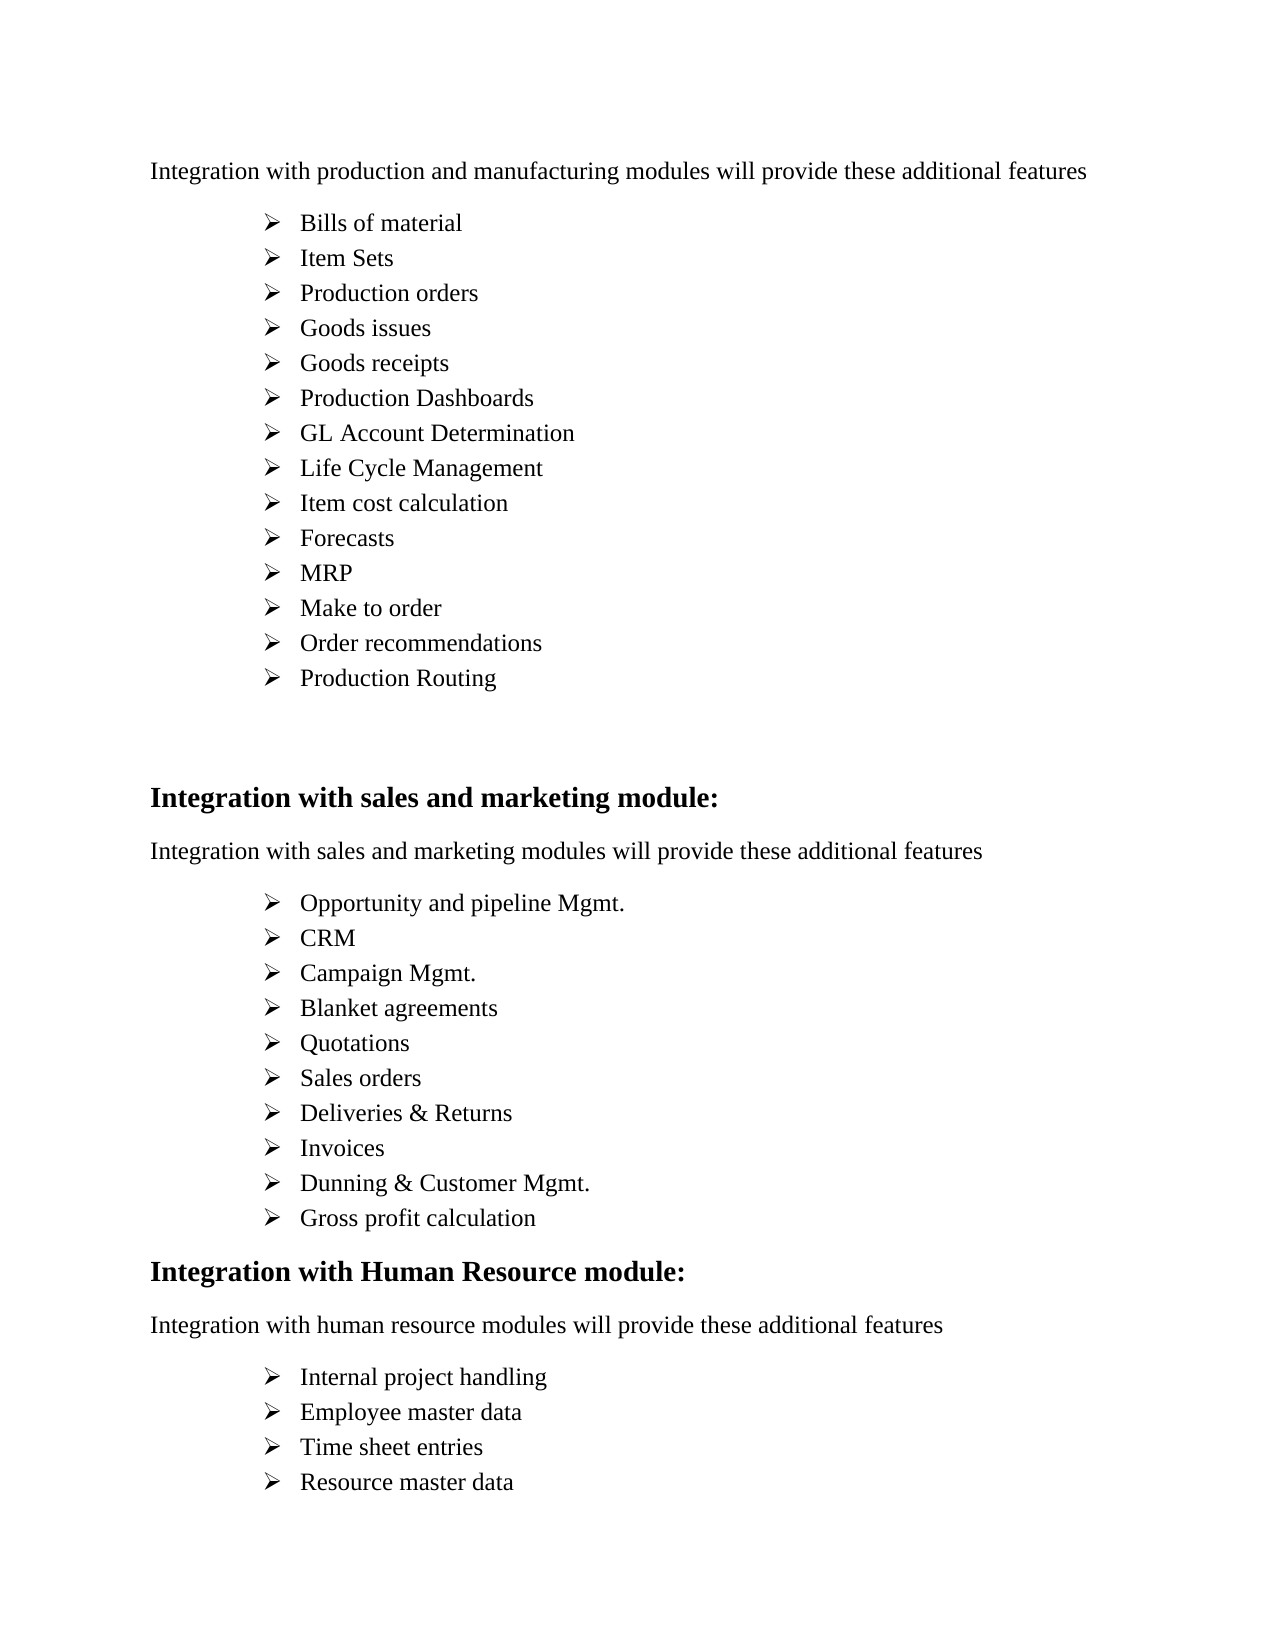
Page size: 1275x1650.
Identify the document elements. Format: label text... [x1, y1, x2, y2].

list Dunning & Customer Mgmt. [262, 1162, 1125, 1197]
list Item Sets [262, 237, 1125, 272]
text Integration with human resource modules will provide these additional features [150, 1304, 1125, 1339]
list Deliveries & Returns [262, 1092, 1125, 1127]
text Integration with sales and marketing modules will provide these additional features [150, 830, 1125, 865]
list Time sheet entries [262, 1426, 1125, 1461]
list Production Routing [262, 657, 1125, 692]
list GL Account Determination [262, 412, 1125, 447]
list Forecasts [262, 517, 1125, 552]
list Production Dashboards [262, 377, 1125, 412]
list Make to order [262, 587, 1125, 622]
list Blanket agreements [262, 987, 1125, 1022]
text Integration with sales and marketing module: [150, 778, 1125, 813]
list Employee master data [262, 1391, 1125, 1426]
list Production orders [262, 272, 1125, 307]
list Order recommendations [262, 622, 1125, 657]
list Item cost calculation [262, 482, 1125, 517]
list CRM [262, 917, 1125, 952]
list Life Cycle Management [262, 447, 1125, 482]
list Resource master data [262, 1461, 1125, 1496]
list Internal project handling [262, 1356, 1125, 1391]
list Quotations [262, 1022, 1125, 1057]
list Campaign Mgmt. [262, 952, 1125, 987]
list Opportunity and pipeline Mgmt. [262, 882, 1125, 917]
list Sales orders [262, 1057, 1125, 1092]
list Gross profit calculation [262, 1197, 1125, 1232]
list Goods issues [262, 307, 1125, 342]
list MRP [262, 552, 1125, 587]
text Integration with Human Resource module: [150, 1252, 1125, 1287]
list Goods receipts [262, 342, 1125, 377]
text Integration with production and manufacturing modules will provide these additional features [150, 150, 1125, 185]
list Bills of material [262, 202, 1125, 237]
list Invoices [262, 1127, 1125, 1162]
